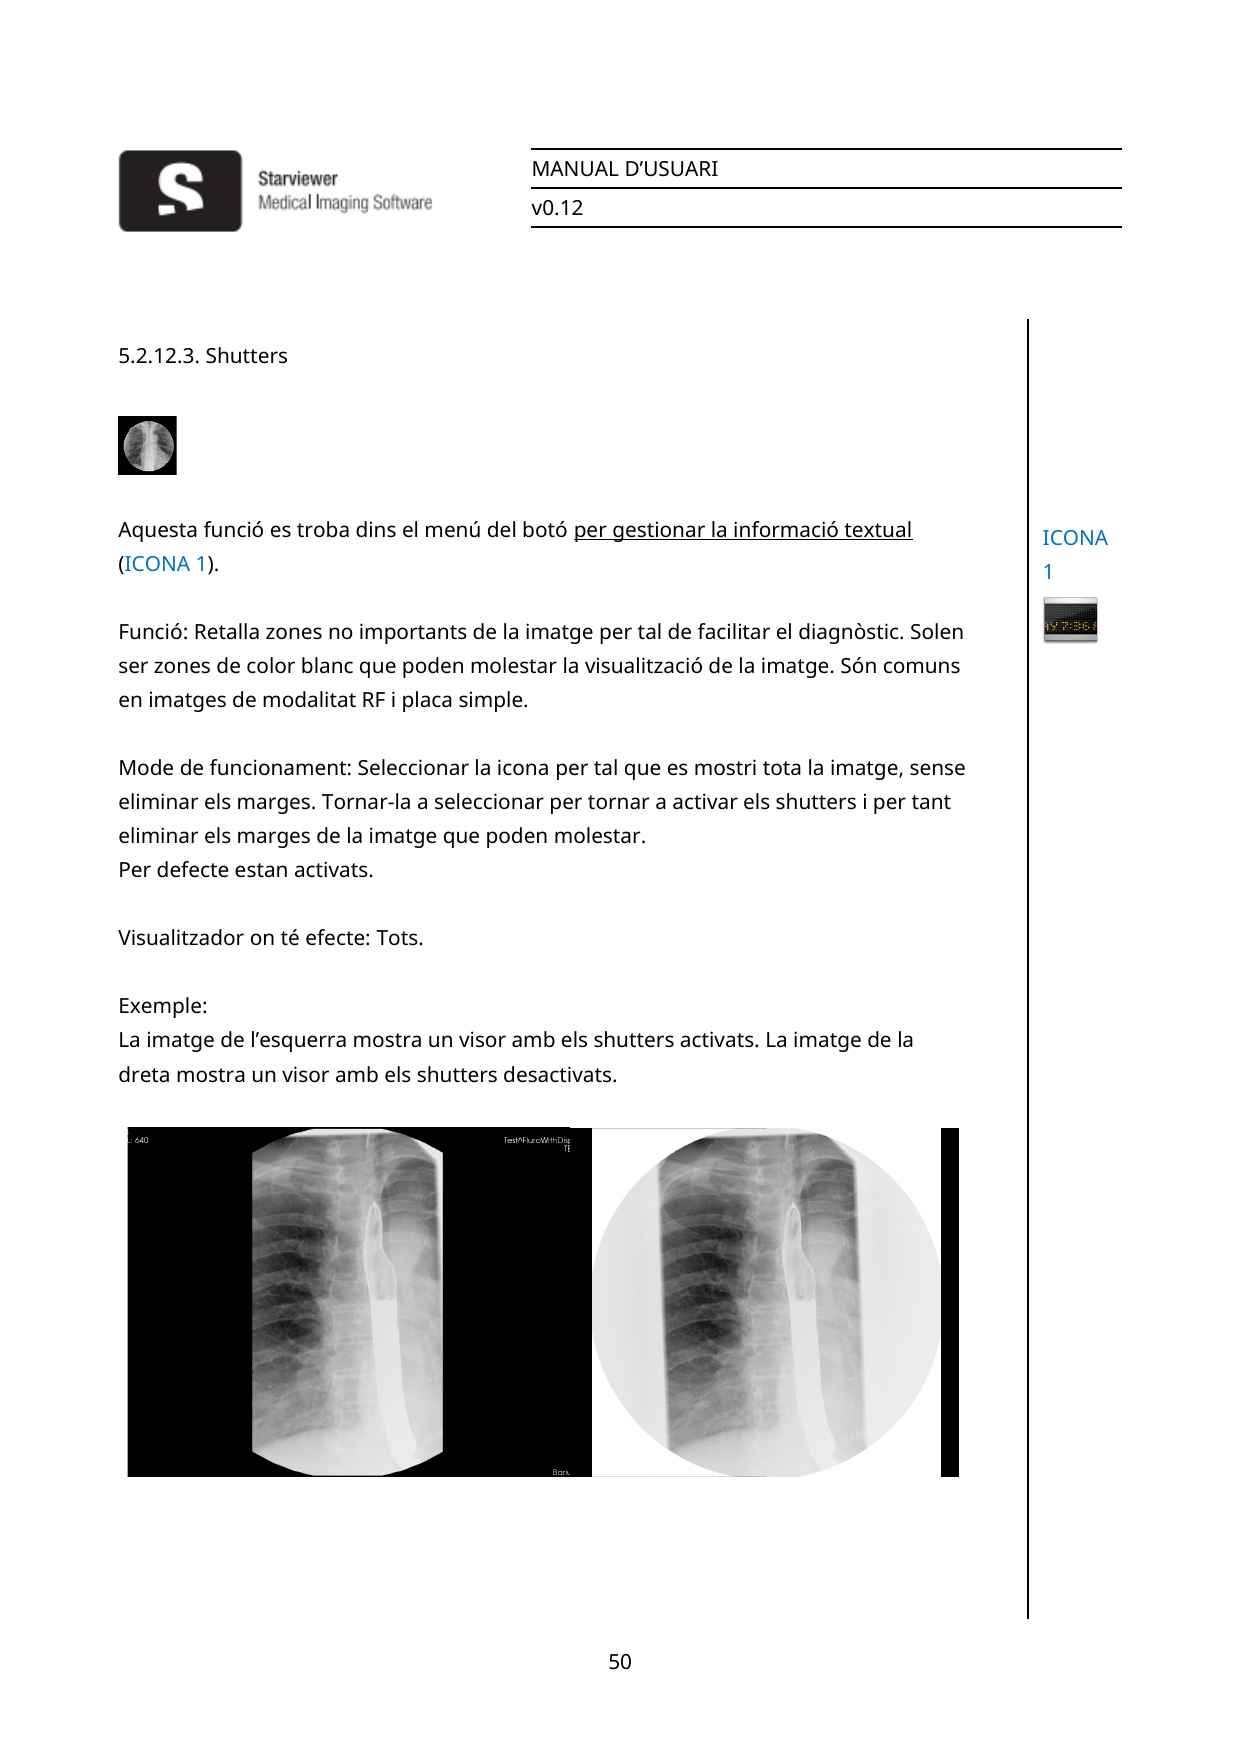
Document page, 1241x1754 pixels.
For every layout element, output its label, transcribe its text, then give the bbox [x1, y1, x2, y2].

text Funció: Retalla zones no importants de la imatge per tal de facilitar el diagnòstic. Solen ser zones de color blanc que poden molestar la visualització de la imatge. Són comuns en imatges de modalitat RF i placa simple. [118, 617, 1027, 713]
picture [118, 416, 177, 475]
text La imatge de l’esquerra mostra un visor amb els shutters activats. La imatge de la dreta mostra un visor amb els shutters desactivats. [118, 1026, 1027, 1088]
text Visualitzador on té efecte: Tots. [118, 923, 1027, 952]
table_header ICONA 1 [1029, 319, 1122, 1618]
text Mode de funcionament: Seleccionar la icona per tal que es mostri tota la imatge, sense eliminar els marges. Tornar-la a seleccionar per tornar a activar els shutters i per tant eliminar els marges de la imatge que poden molestar. [118, 753, 1027, 850]
picture [1042, 591, 1099, 647]
text Per defecte estan activats. [118, 855, 1027, 884]
text Exemple: [118, 992, 1027, 1020]
picture [127, 1127, 959, 1477]
text Aquesta funció es troba dins el menú del botó per gestionar la informació textual (ICONA 1). [118, 515, 1027, 577]
subtitle Shutters [118, 341, 1027, 370]
